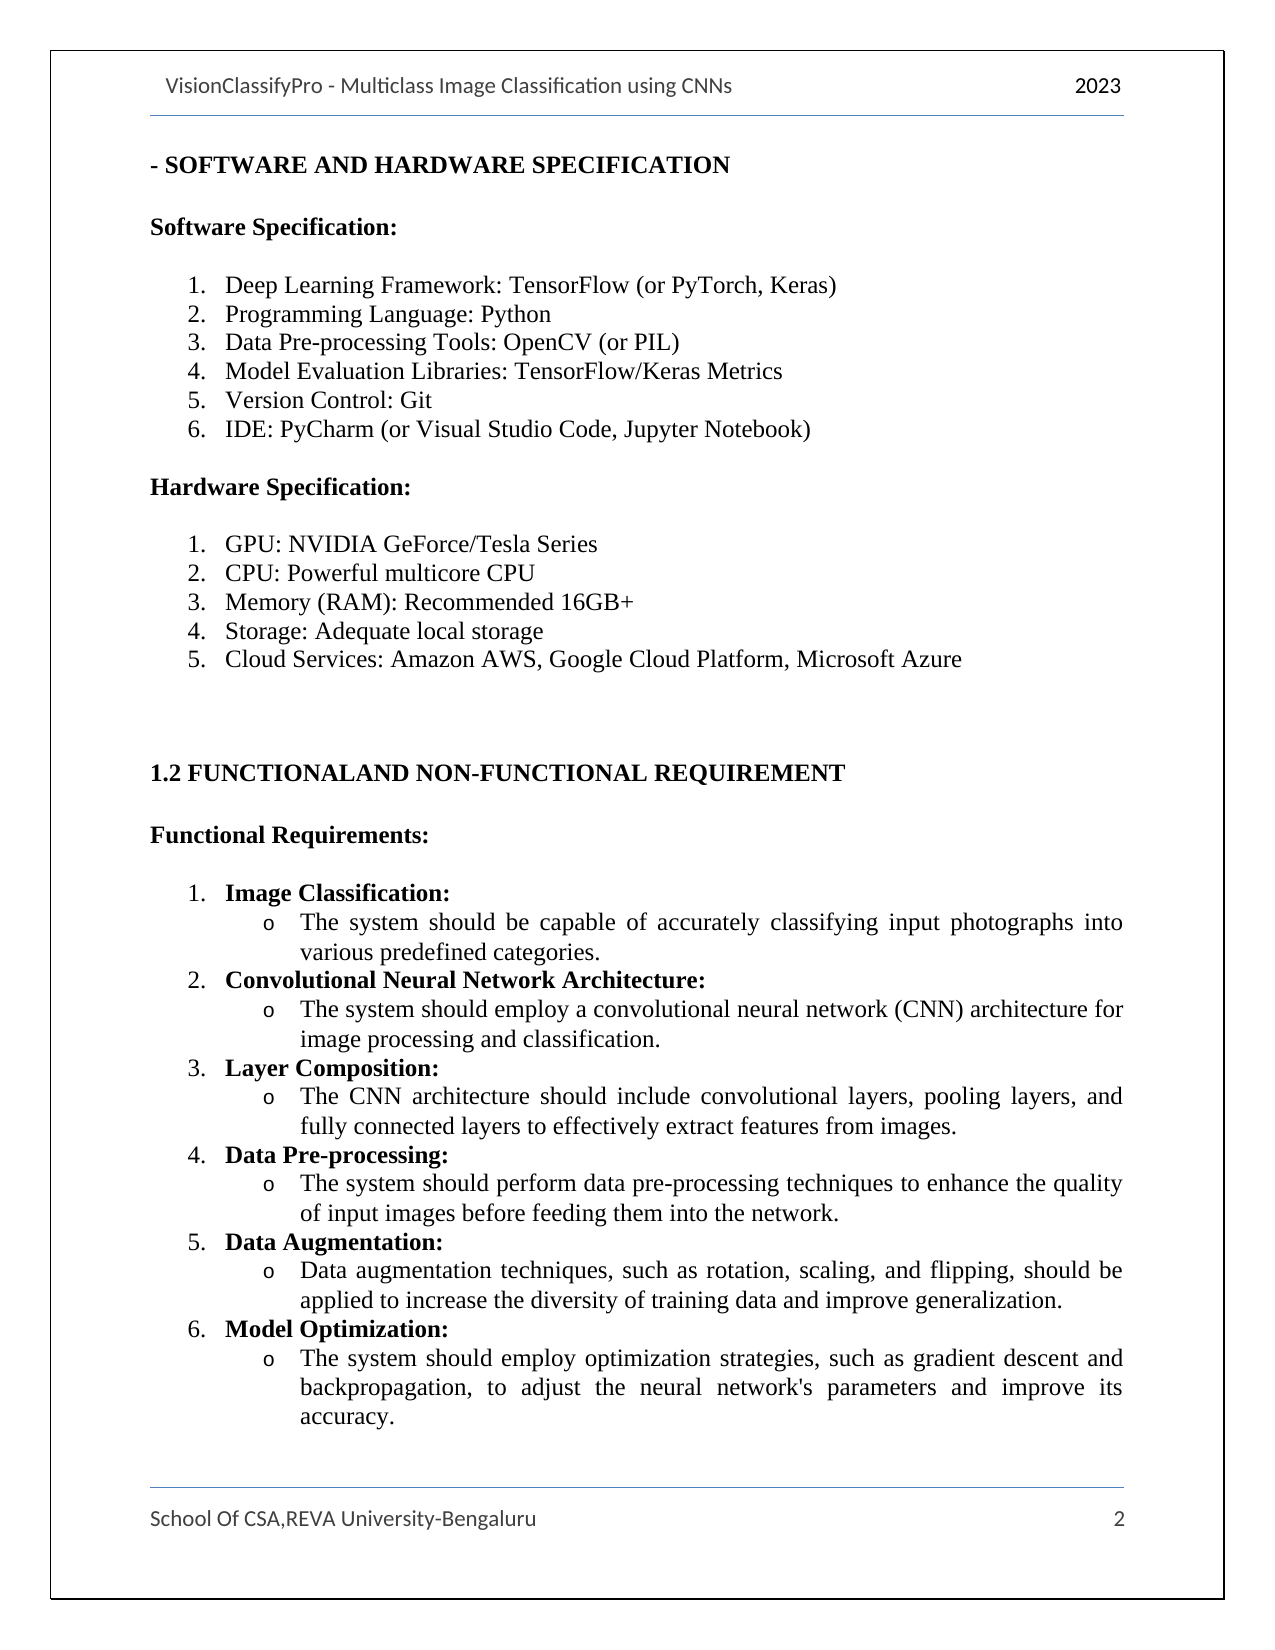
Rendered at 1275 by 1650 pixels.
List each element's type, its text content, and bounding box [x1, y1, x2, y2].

list IDE: PyCharm (or Visual Studio Code, Jupyter Notebook) [187, 414, 1124, 442]
list GPU: NVIDIA GeForce/Tesla Series [187, 529, 1124, 558]
list Memory (RAM): Recommended 16GB+ [187, 587, 1124, 616]
list The system should employ optimization strategies, such as gradient descent and backpropagation, to adjust the neural network's parameters and improve its accuracy. [262, 1343, 1124, 1430]
text Functional Requirements: [150, 821, 1124, 849]
list Programming Language: Python [187, 299, 1124, 327]
list The CNN architecture should include convolutional layers, pooling layers, and fully connected layers to effectively extract features from images. [262, 1081, 1124, 1140]
list Storage: Adequate local storage [187, 616, 1124, 644]
text Hardware Specification: [150, 472, 1124, 500]
list Data Pre-processing Tools: OpenCV (or PIL) [187, 327, 1124, 356]
list The system should employ a convolutional neural network (CNN) architecture for image processing and classification. [262, 994, 1124, 1053]
list Convolutional Neural Network Architecture: [187, 966, 1124, 994]
text 1.2 FUNCTIONALAND NON-FUNCTIONAL REQUIREMENT [150, 758, 1124, 787]
list Data augmentation techniques, such as rotation, scaling, and flipping, should be applied to increase the diversity of training data and improve generalization. [262, 1256, 1124, 1314]
list Model Optimization: [187, 1314, 1124, 1343]
text Software Specification: [150, 212, 1124, 241]
list Layer Composition: [187, 1053, 1124, 1081]
list Data Pre-processing: [187, 1140, 1124, 1168]
list CPU: Powerful multicore CPU [187, 558, 1124, 587]
list Version Control: Git [187, 385, 1124, 414]
list Model Evaluation Libraries: TensorFlow/Keras Metrics [187, 356, 1124, 385]
text - SOFTWARE AND HARDWARE SPECIFICATION [150, 150, 1124, 179]
list The system should be capable of accurately classifying input photographs into various predefined categories. [262, 907, 1124, 966]
list Data Augmentation: [187, 1227, 1124, 1256]
list Deep Learning Framework: TensorFlow (or PyTorch, Keras) [187, 270, 1124, 299]
list The system should perform data pre-processing techniques to enhance the quality of input images before feeding them into the network. [262, 1168, 1124, 1227]
list Image Classification: [187, 878, 1124, 907]
list Cloud Services: Amazon AWS, Google Cloud Platform, Microsoft Azure [187, 644, 1124, 673]
